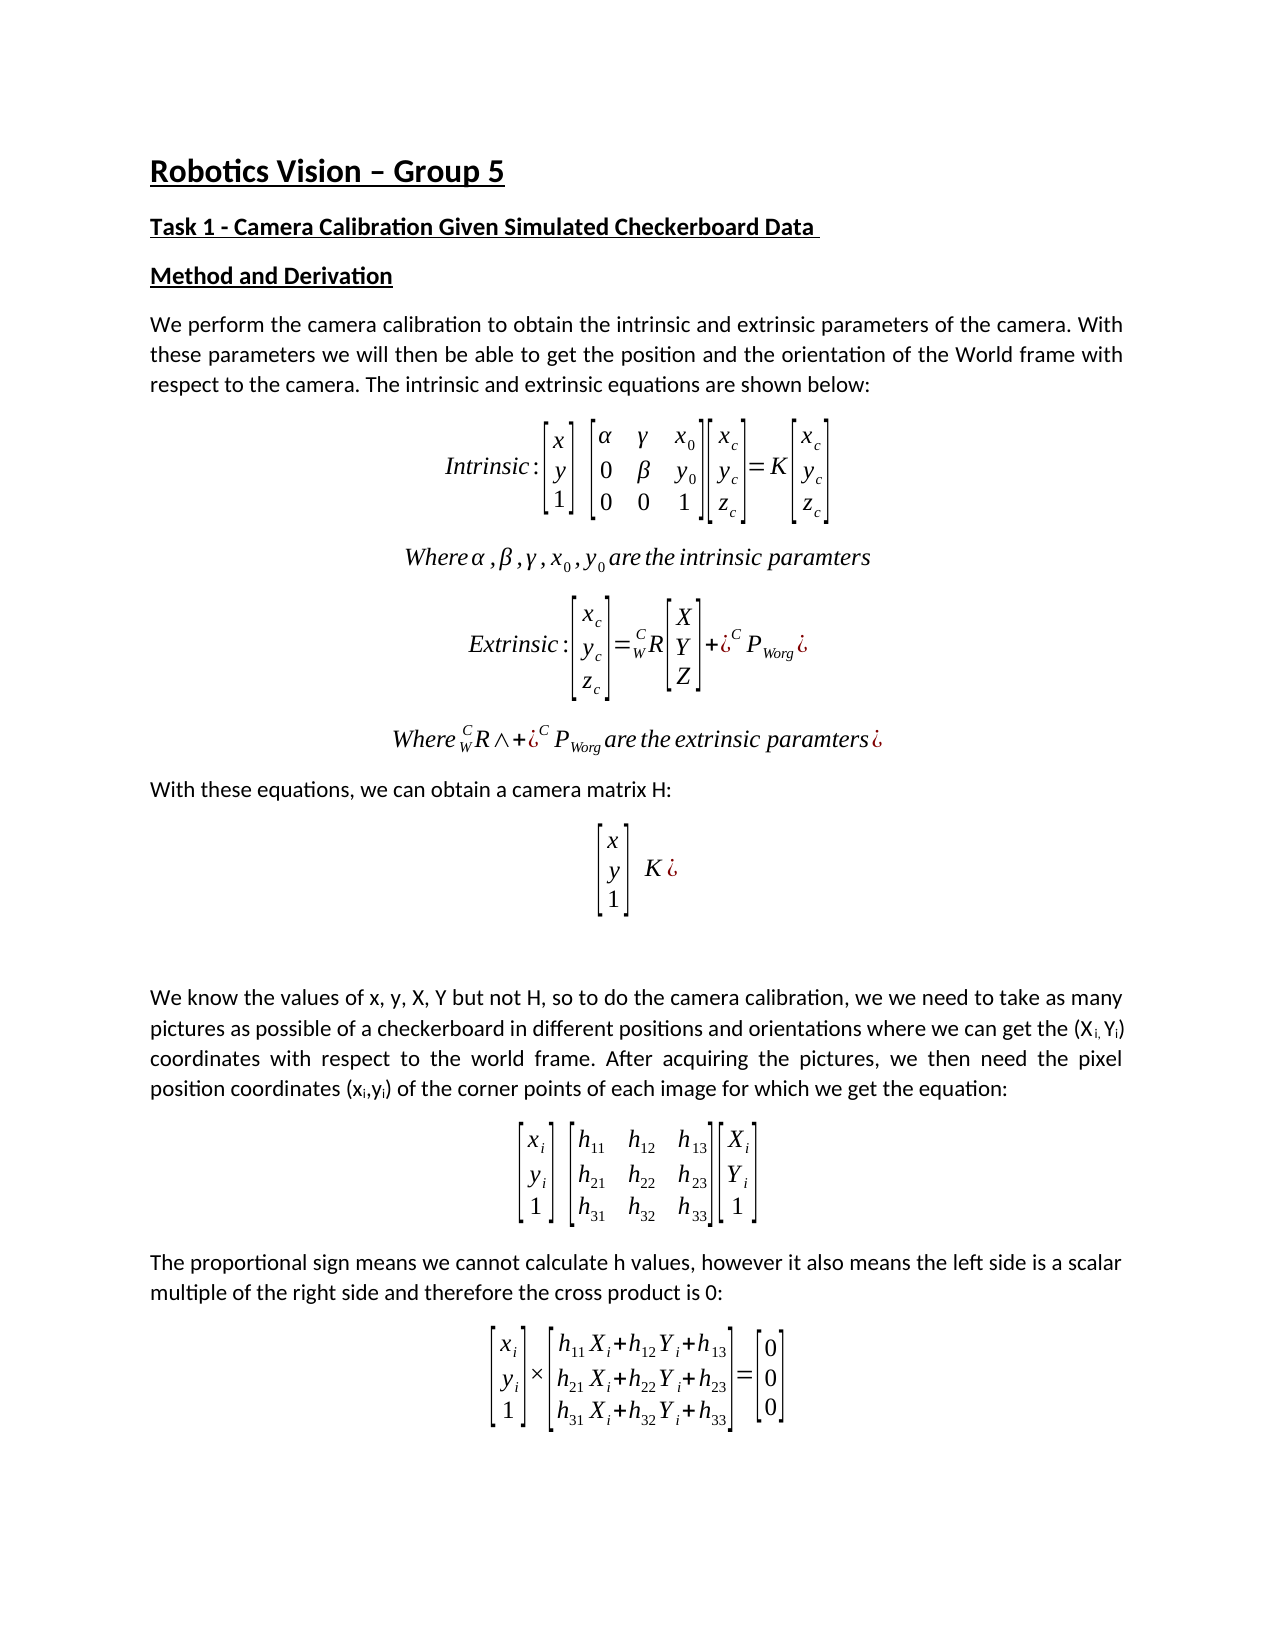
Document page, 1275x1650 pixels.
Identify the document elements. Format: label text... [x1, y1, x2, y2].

text With these equations, we can obtain a camera matrix H: [150, 775, 1125, 803]
text We know the values of x, y, X, Y but not H, so to do the camera calibration, we we need to take as many pictures as possible of a checkerboard in different positions and orientations where we can get the (Xi, Yi) coordinates with respect to the world frame. After acquiring the pictures, we then need the pixel position coordinates (xi,yi) of the corner points of each image for which we get the equation: [150, 983, 1125, 1102]
text We perform the camera calibration to obtain the intrinsic and extrinsic parameters of the camera. With these parameters we will then be able to get the position and the orientation of the World frame with respect to the camera. The intrinsic and extrinsic equations are shown below: [150, 310, 1125, 398]
text Method and Derivation [150, 260, 1125, 291]
text Robotics Vision – Group 5 [150, 150, 1125, 191]
text The proportional sign means we cannot calculate h values, however it also means the left side is a scalar multiple of the right side and therefore the cross product is 0: [150, 1248, 1125, 1306]
text Task 1 - Camera Calibration Given Simulated Checkerboard Data [150, 211, 1125, 241]
